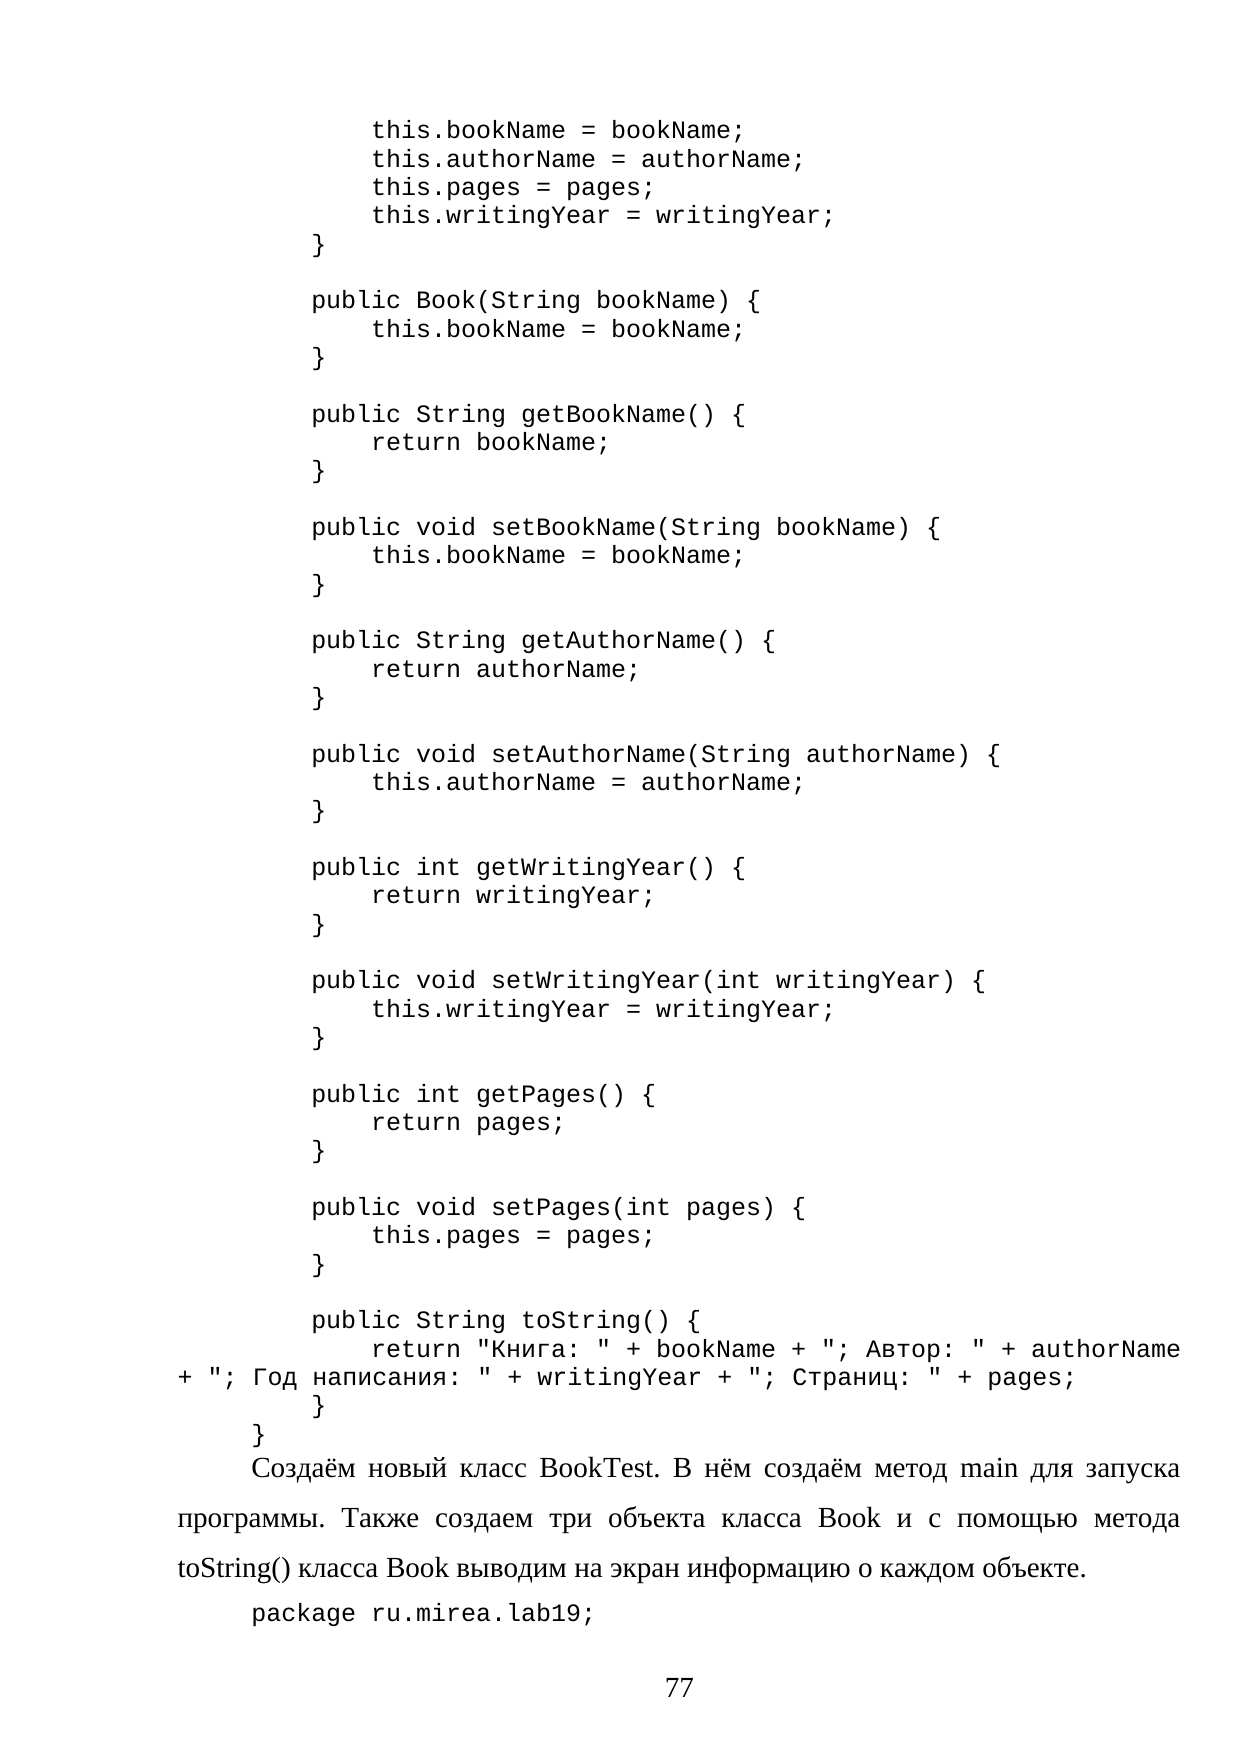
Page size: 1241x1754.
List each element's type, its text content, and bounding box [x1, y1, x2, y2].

text this.authorName = authorName; [177, 770, 1181, 798]
text } [177, 911, 1181, 940]
text } [177, 1393, 1181, 1421]
text } [177, 571, 1181, 600]
text public void setWritingYear(int writingYear) { [177, 968, 1181, 996]
text this.authorName = authorName; [177, 146, 1181, 175]
text public Book(String bookName) { [177, 288, 1181, 316]
text } [177, 1421, 1181, 1450]
text return pages; [177, 1110, 1181, 1138]
text this.bookName = bookName; [177, 316, 1181, 345]
text this.writingYear = writingYear; [177, 996, 1181, 1025]
text this.bookName = bookName; [177, 118, 1181, 146]
text public void setPages(int pages) { [177, 1195, 1181, 1223]
text public int getPages() { [177, 1081, 1181, 1110]
text this.pages = pages; [177, 1223, 1181, 1251]
text this.pages = pages; [177, 175, 1181, 203]
text public void setBookName(String bookName) { [177, 515, 1181, 543]
text } [177, 798, 1181, 826]
text return bookName; [177, 430, 1181, 458]
text } [177, 1138, 1181, 1166]
text public void setAuthorName(String authorName) { [177, 741, 1181, 770]
text } [177, 1025, 1181, 1053]
text public String getBookName() { [177, 401, 1181, 430]
text this.writingYear = writingYear; [177, 203, 1181, 231]
text Создаём новый класс BookTest. В нём создаём метод main для запуска программы. Также создаем три объекта класса Book и с помощью метода toString() класса Book выводим на экран информацию о каждом объекте. [177, 1450, 1181, 1584]
text } [177, 1251, 1181, 1280]
text } [177, 458, 1181, 486]
text return writingYear; [177, 883, 1181, 911]
text return "Книга: " + bookName + "; Автор: " + authorName + "; Год написания: " + writingYear + "; Страниц: " + pages; [177, 1336, 1181, 1393]
text package ru.mirea.lab19; [177, 1601, 1181, 1629]
text return authorName; [177, 656, 1181, 685]
text public int getWritingYear() { [177, 855, 1181, 883]
text this.bookName = bookName; [177, 543, 1181, 571]
text } [177, 231, 1181, 260]
text public String toString() { [177, 1308, 1181, 1336]
text public String getAuthorName() { [177, 628, 1181, 656]
text } [177, 685, 1181, 713]
text } [177, 345, 1181, 373]
